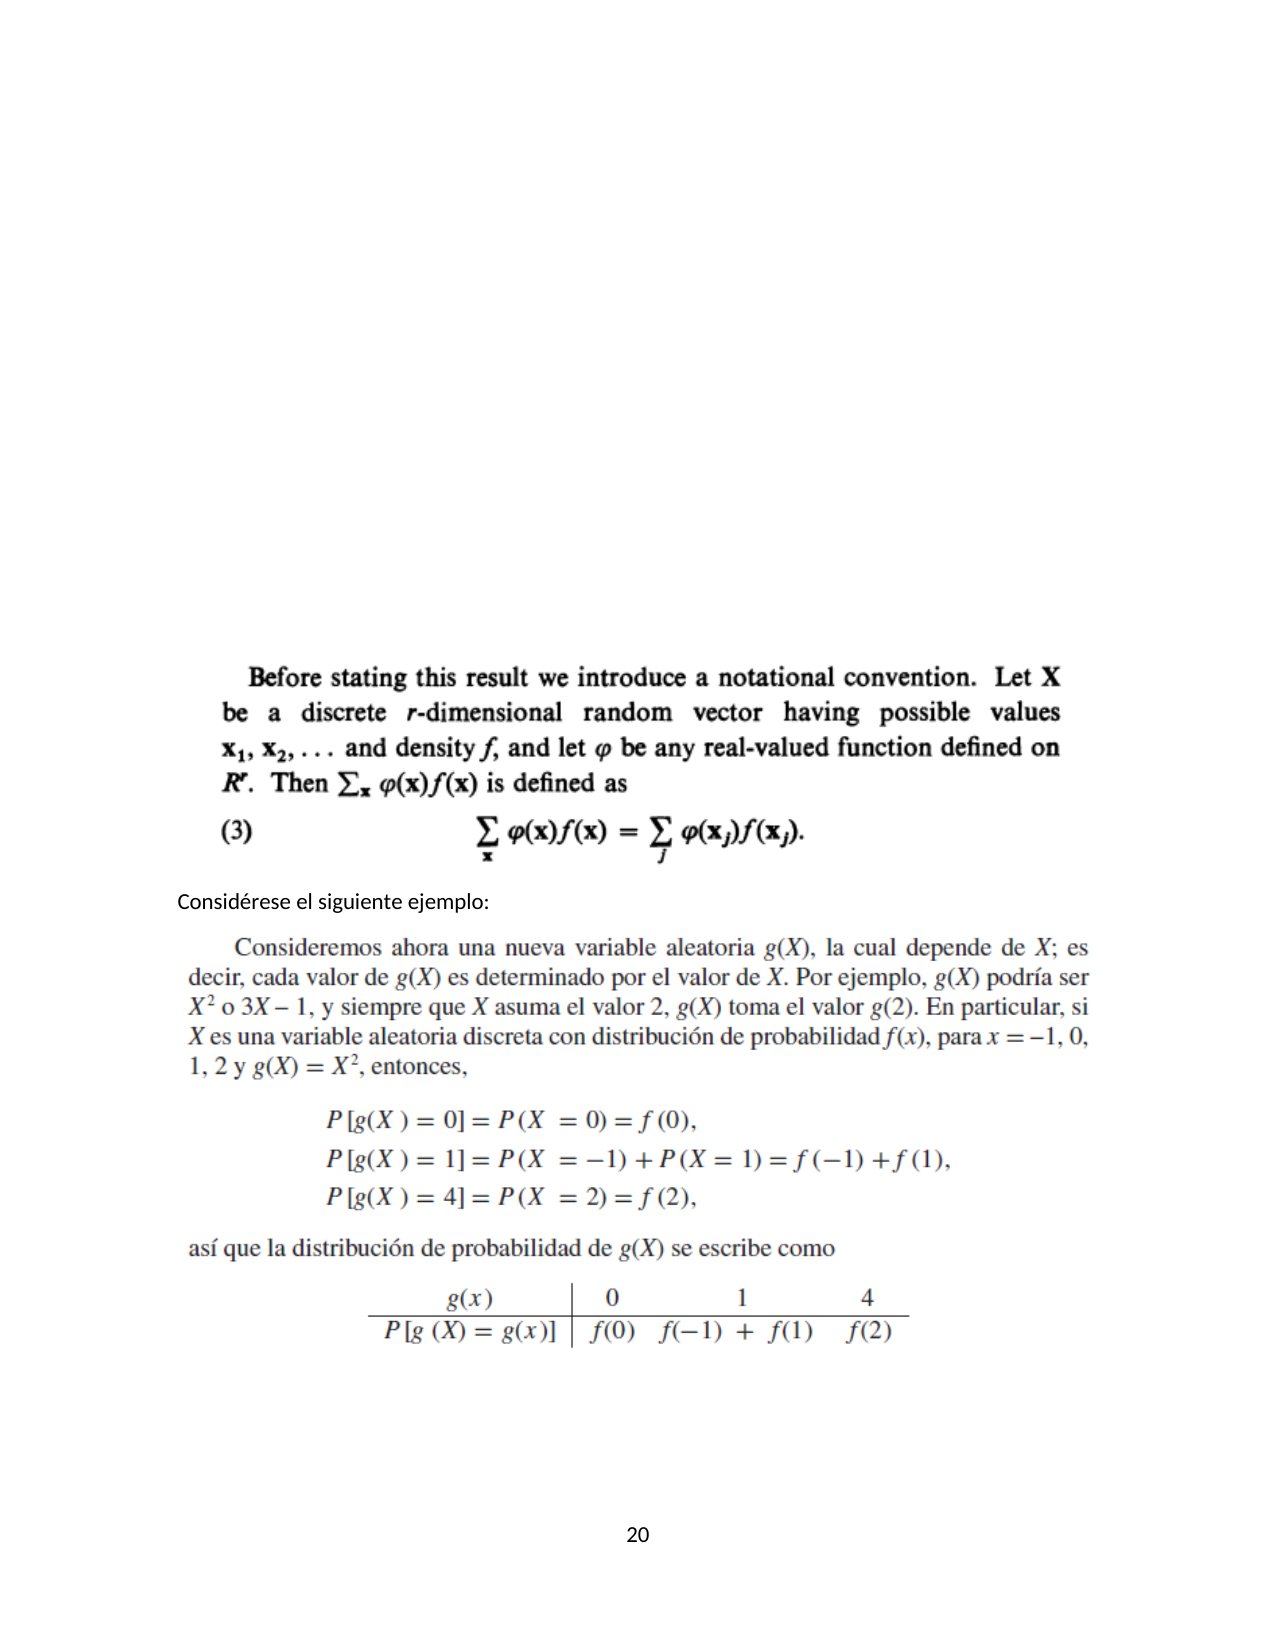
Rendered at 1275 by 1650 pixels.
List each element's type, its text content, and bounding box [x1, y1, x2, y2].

text Considérese el siguiente ejemplo: [177, 887, 1098, 915]
picture [206, 663, 1069, 868]
picture [177, 933, 1098, 1352]
